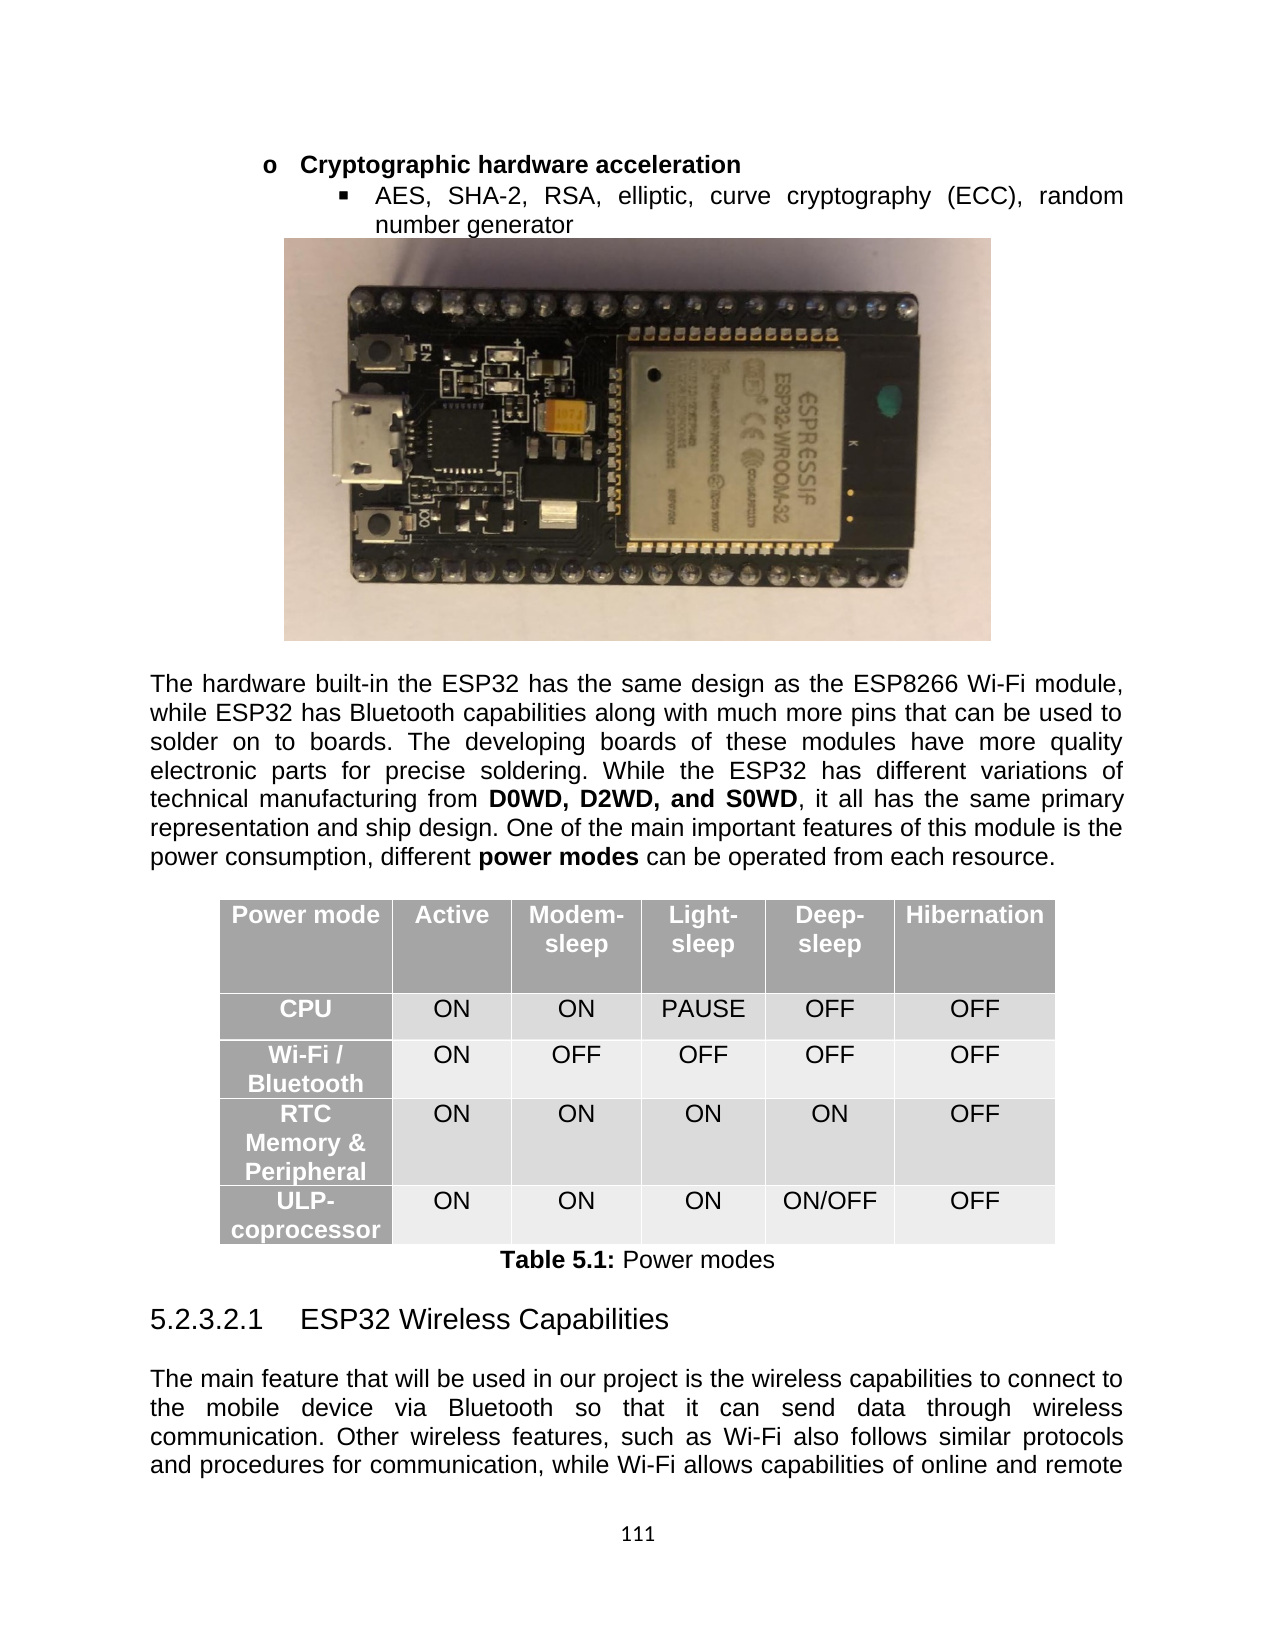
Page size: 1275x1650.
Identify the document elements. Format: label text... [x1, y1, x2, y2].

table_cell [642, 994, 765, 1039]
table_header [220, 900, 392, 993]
text The hardware built-in the ESP32 has the same design as the ESP8266 Wi-Fi module, while ESP32 has Bluetooth capabilities along with much more pins that can be used to solder on to boards. The developing boards of these modules have more quality electronic parts for precise soldering. While the ESP32 has different variations of technical manufacturing from D0WD, D2WD, and S0WD, it all has the same primary representation and ship design. One of the main important features of this module is the power consumption, different power modes can be operated from each resource. [150, 669, 1125, 871]
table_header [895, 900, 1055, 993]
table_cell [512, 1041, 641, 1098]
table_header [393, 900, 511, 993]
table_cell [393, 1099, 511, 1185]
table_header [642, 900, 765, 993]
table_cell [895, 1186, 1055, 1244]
subtitle ESP32 Wireless Capabilities [150, 1302, 1125, 1335]
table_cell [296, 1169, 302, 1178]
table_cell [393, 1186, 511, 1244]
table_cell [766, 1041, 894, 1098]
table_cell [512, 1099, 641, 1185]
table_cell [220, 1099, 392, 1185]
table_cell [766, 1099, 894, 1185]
list AES, SHA-2, RSA, elliptic, curve cryptography (ECC), random number generator [337, 181, 1125, 238]
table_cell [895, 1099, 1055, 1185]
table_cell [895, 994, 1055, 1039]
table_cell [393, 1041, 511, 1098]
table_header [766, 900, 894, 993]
picture [284, 238, 991, 641]
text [150, 1364, 1125, 1479]
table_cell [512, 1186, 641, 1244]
text Table 5.1: Power modes [150, 1245, 1125, 1274]
list Cryptographic hardware acceleration [262, 150, 1125, 181]
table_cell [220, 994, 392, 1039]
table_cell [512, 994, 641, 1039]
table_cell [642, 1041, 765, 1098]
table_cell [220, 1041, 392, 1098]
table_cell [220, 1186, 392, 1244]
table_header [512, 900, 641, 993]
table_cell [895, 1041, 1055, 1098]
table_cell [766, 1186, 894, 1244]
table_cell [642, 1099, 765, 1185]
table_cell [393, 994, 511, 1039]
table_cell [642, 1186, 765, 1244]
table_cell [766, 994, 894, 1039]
